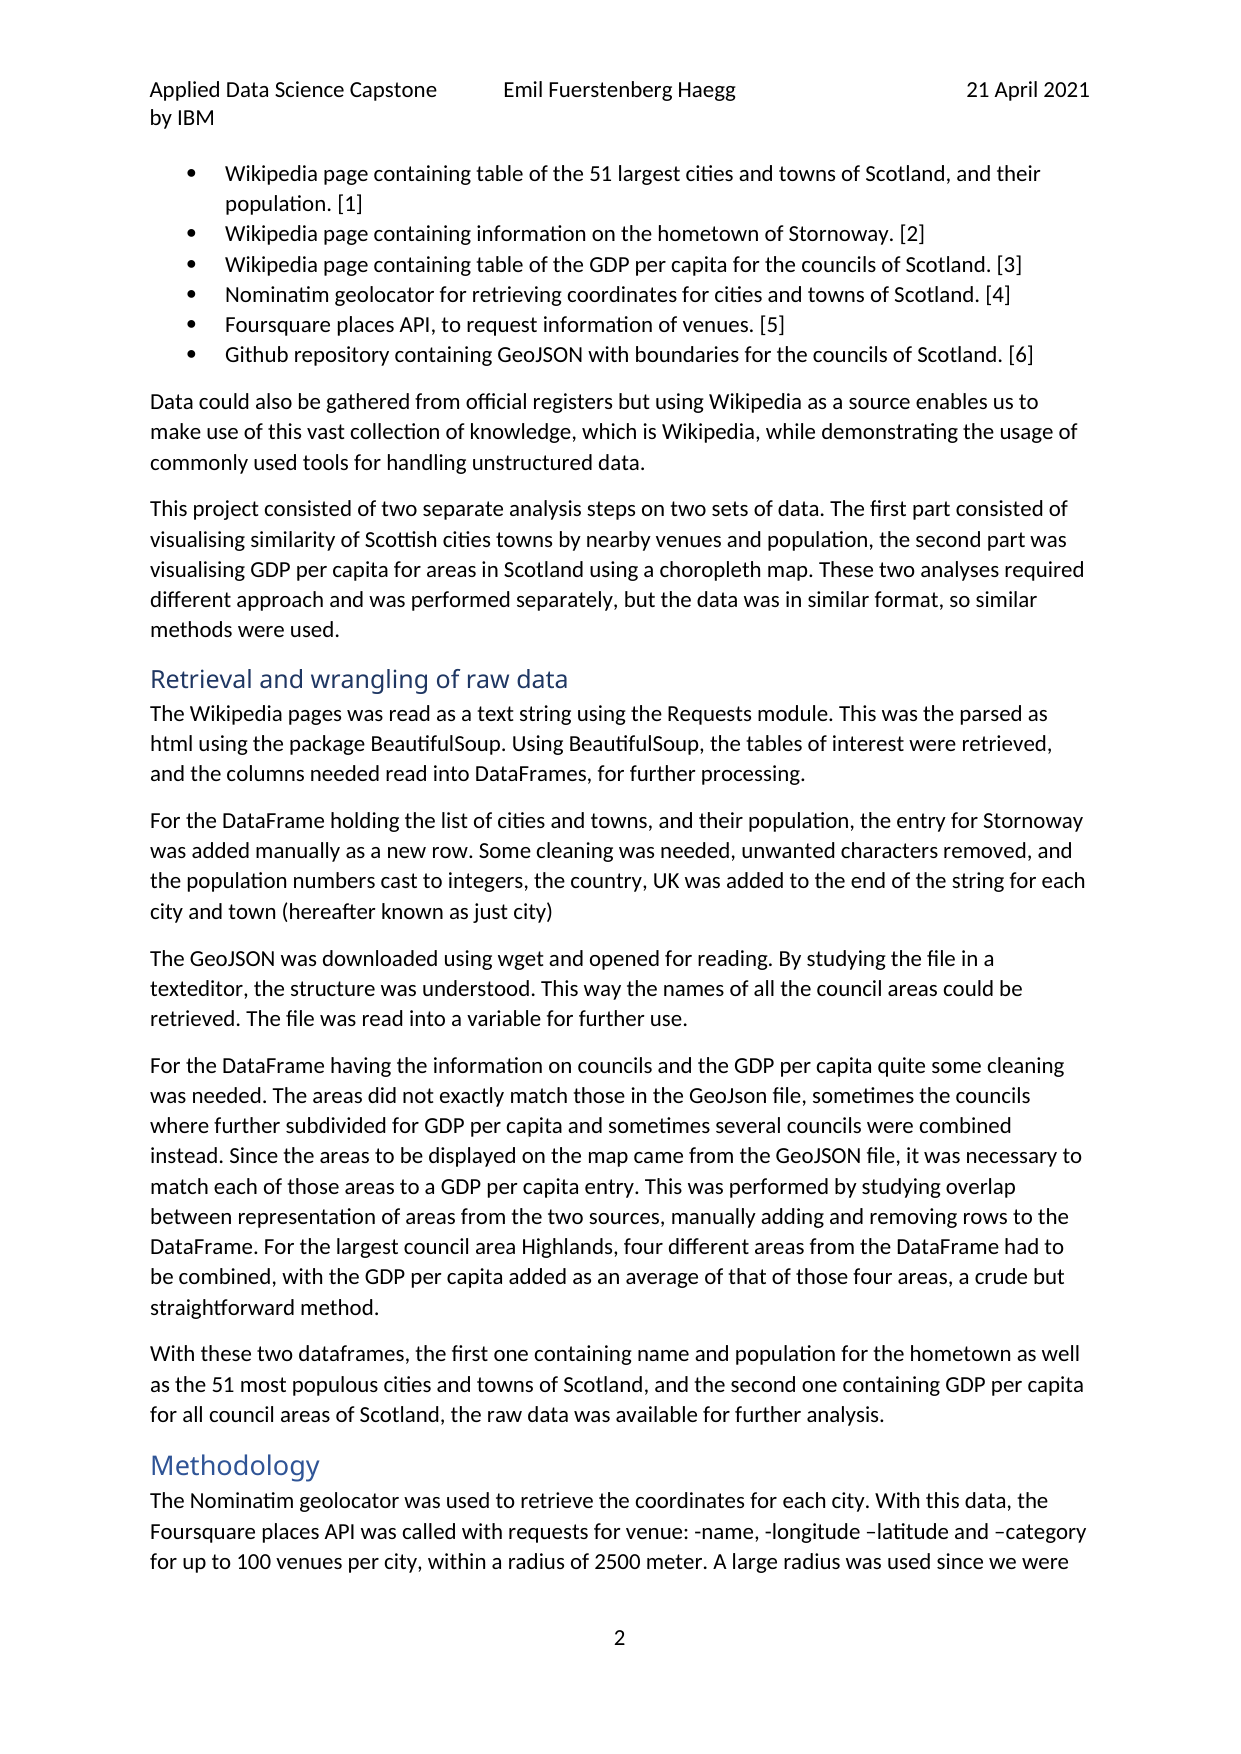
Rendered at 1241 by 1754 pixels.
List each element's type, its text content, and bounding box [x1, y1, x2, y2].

list Github repository containing GeoJSON with boundaries for the councils of Scotland. [6] [187, 340, 1090, 368]
text With these two dataframes, the first one containing name and population for the hometown as well as the 51 most populous cities and towns of Scotland, and the second one containing GDP per capita for all council areas of Scotland, the raw data was available for further analysis. [150, 1339, 1090, 1428]
text Data could also be gathered from official registers but using Wikipedia as a source enables us to make use of this vast collection of knowledge, which is Wikipedia, while demonstrating the usage of commonly used tools for handling unstructured data. [150, 387, 1090, 476]
list Nominatim geolocator for retrieving coordinates for cities and towns of Scotland. [4] [187, 280, 1090, 308]
list Wikipedia page containing table of the 51 largest cities and towns of Scotland, and their population. [1] [187, 159, 1090, 217]
text The Wikipedia pages was read as a text string using the Requests module. This was the parsed as html using the package BeautifulSoup. Using BeautifulSoup, the tables of interest were retrieved, and the columns needed read into DataFrames, for further processing. [150, 699, 1090, 787]
subtitle Methodology [150, 1447, 1090, 1484]
text For the DataFrame having the information on councils and the GDP per capita quite some cleaning was needed. The areas did not exactly match those in the GeoJson file, sometimes the councils where further subdivided for GDP per capita and sometimes several councils were combined instead. Since the areas to be displayed on the map came from the GeoJSON file, it was necessary to match each of those areas to a GDP per capita entry. This was performed by studying overlap between representation of areas from the two sources, manually adding and removing rows to the DataFrame. For the largest council area Highlands, four different areas from the DataFrame had to be combined, with the GDP per capita added as an average of that of those four areas, a crude but straightforward method. [150, 1051, 1090, 1321]
list Wikipedia page containing information on the hometown of Stornoway. [2] [187, 219, 1090, 247]
list Foursquare places API, to request information of venues. [5] [187, 310, 1090, 338]
text For the DataFrame holding the list of cities and towns, and their population, the entry for Stornoway was added manually as a new row. Some cleaning was needed, unwanted characters removed, and the population numbers cast to integers, the country, UK was added to the end of the string for each city and town (hereafter known as just city) [150, 806, 1090, 925]
text This project consisted of two separate analysis steps on two sets of data. The first part consisted of visualising similarity of Scottish cities towns by nearby venues and population, the second part was visualising GDP per capita for areas in Scotland using a choropleth map. These two analyses required different approach and was performed separately, but the data was in similar format, so similar methods were used. [150, 494, 1090, 643]
list Wikipedia page containing table of the GDP per capita for the councils of Scotland. [3] [187, 250, 1090, 278]
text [150, 1487, 1090, 1575]
text The GeoJSON was downloaded using wget and opened for reading. By studying the file in a texteditor, the structure was understood. This way the names of all the council areas could be retrieved. The file was read into a variable for further use. [150, 944, 1090, 1032]
subtitle Retrieval and wrangling of raw data [150, 662, 1090, 696]
